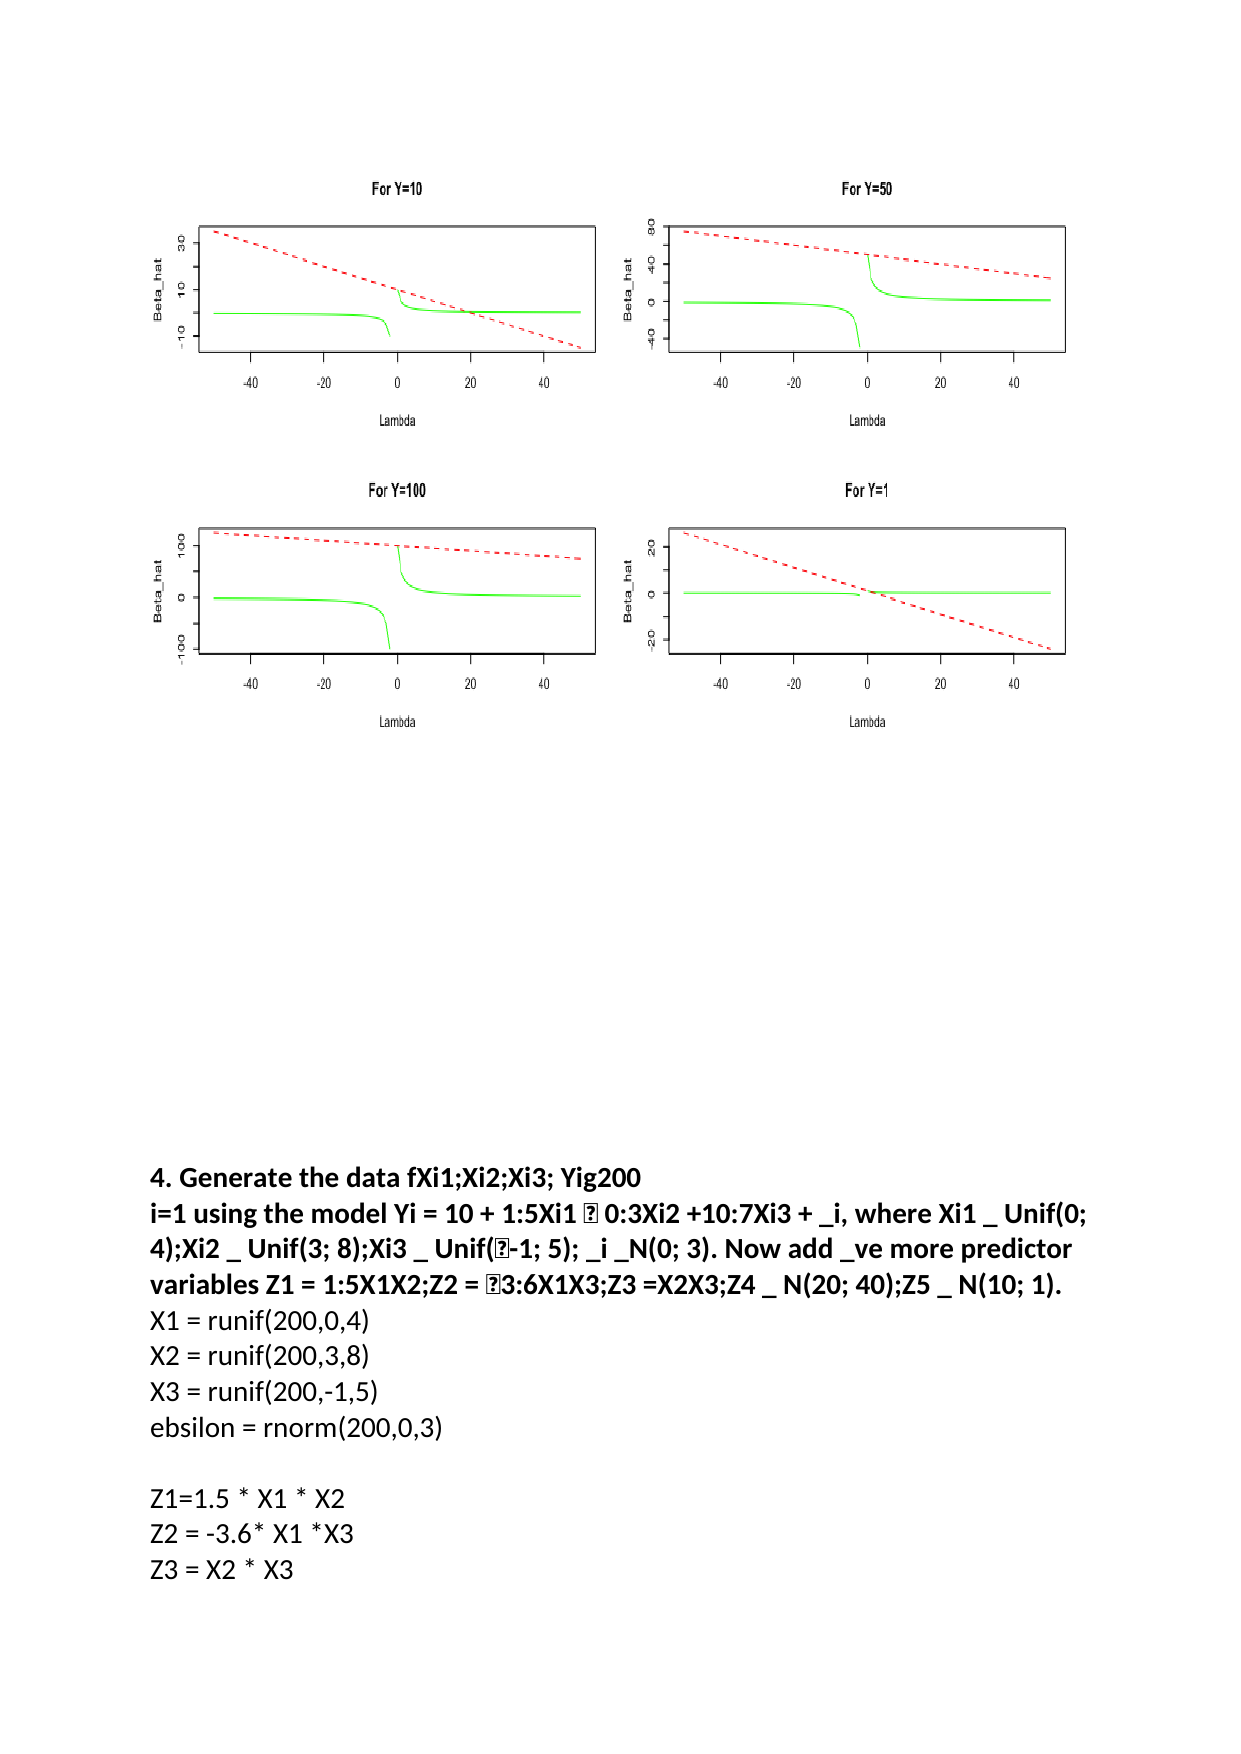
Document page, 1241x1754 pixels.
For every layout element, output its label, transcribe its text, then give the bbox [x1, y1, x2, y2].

text Z1=1.5 * X1 * X2 [150, 1480, 1090, 1516]
text i=1 using the model Yi = 10 + 1:5Xi1 􀀀 0:3Xi2 +10:7Xi3 + _i, where Xi1 _ Unif(0; 4);Xi2 _ Unif(3; 8);Xi3 _ Unif(􀀀-1; 5); _i _N(0; 3). Now add _ve more predictor variables Z1 = 1:5X1X2;Z2 = 􀀀3:6X1X3;Z3 =X2X3;Z4 _ N(20; 40);Z5 _ N(10; 1). [150, 1195, 1090, 1302]
text Z2 = -3.6* X1 *X3 [150, 1516, 1090, 1551]
text ebsilon = rnorm(200,0,3) [150, 1409, 1090, 1444]
text X1 = runif(200,0,4) [150, 1302, 1090, 1337]
text X3 = runif(200,-1,5) [150, 1373, 1090, 1409]
text X2 = runif(200,3,8) [150, 1337, 1090, 1373]
picture [150, 150, 1090, 1053]
text 4. Generate the data fXi1;Xi2;Xi3; Yig200 [150, 1159, 1090, 1195]
text Z3 = X2 * X3 [150, 1551, 1090, 1587]
